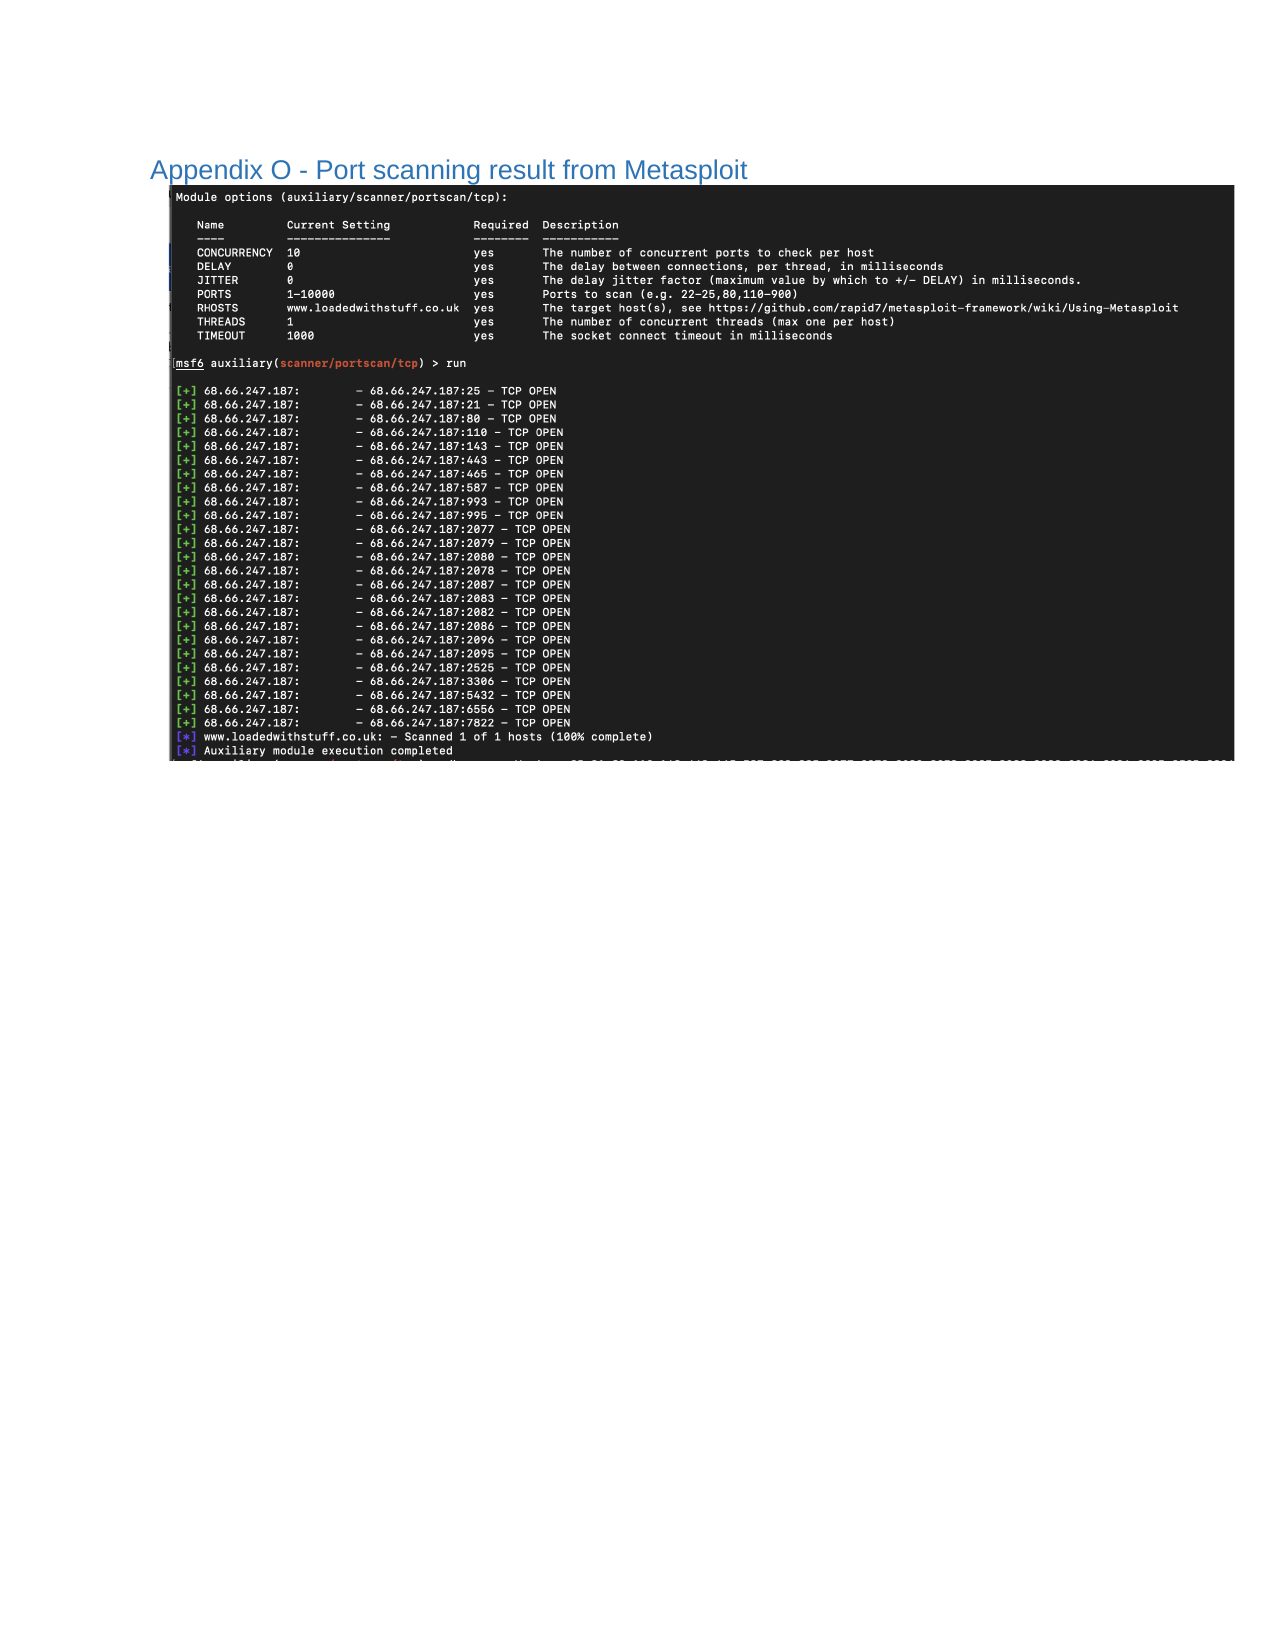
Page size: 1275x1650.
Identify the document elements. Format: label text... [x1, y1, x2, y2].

subtitle Appendix O - Port scanning result from Metasploit [150, 154, 1125, 185]
